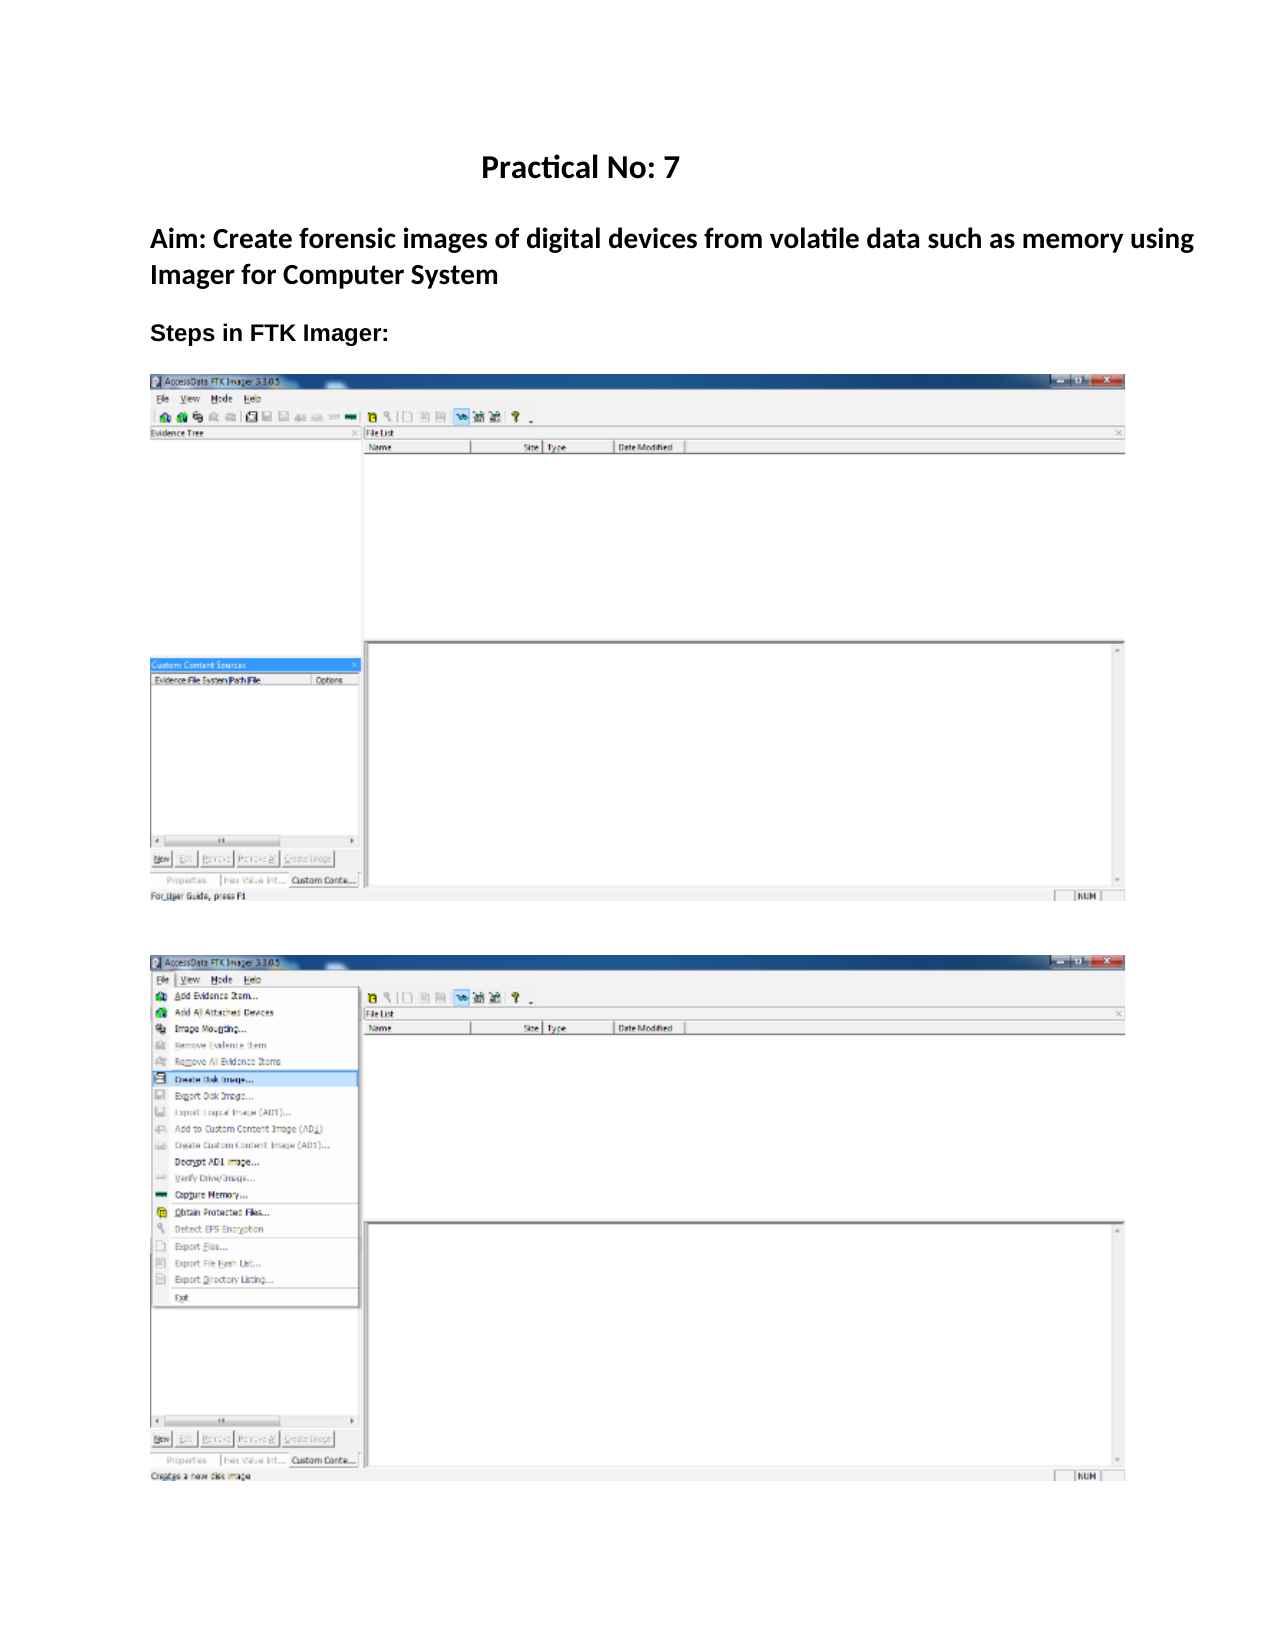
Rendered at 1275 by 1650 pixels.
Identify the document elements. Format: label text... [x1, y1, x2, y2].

picture [150, 955, 1125, 1481]
picture [150, 374, 1125, 901]
text Practical No: 7 [150, 146, 1209, 187]
text Aim: Create forensic images of digital devices from volatile data such as memory using Imager for Computer System [150, 220, 1209, 291]
text Steps in FTK Imager: [150, 319, 1209, 347]
